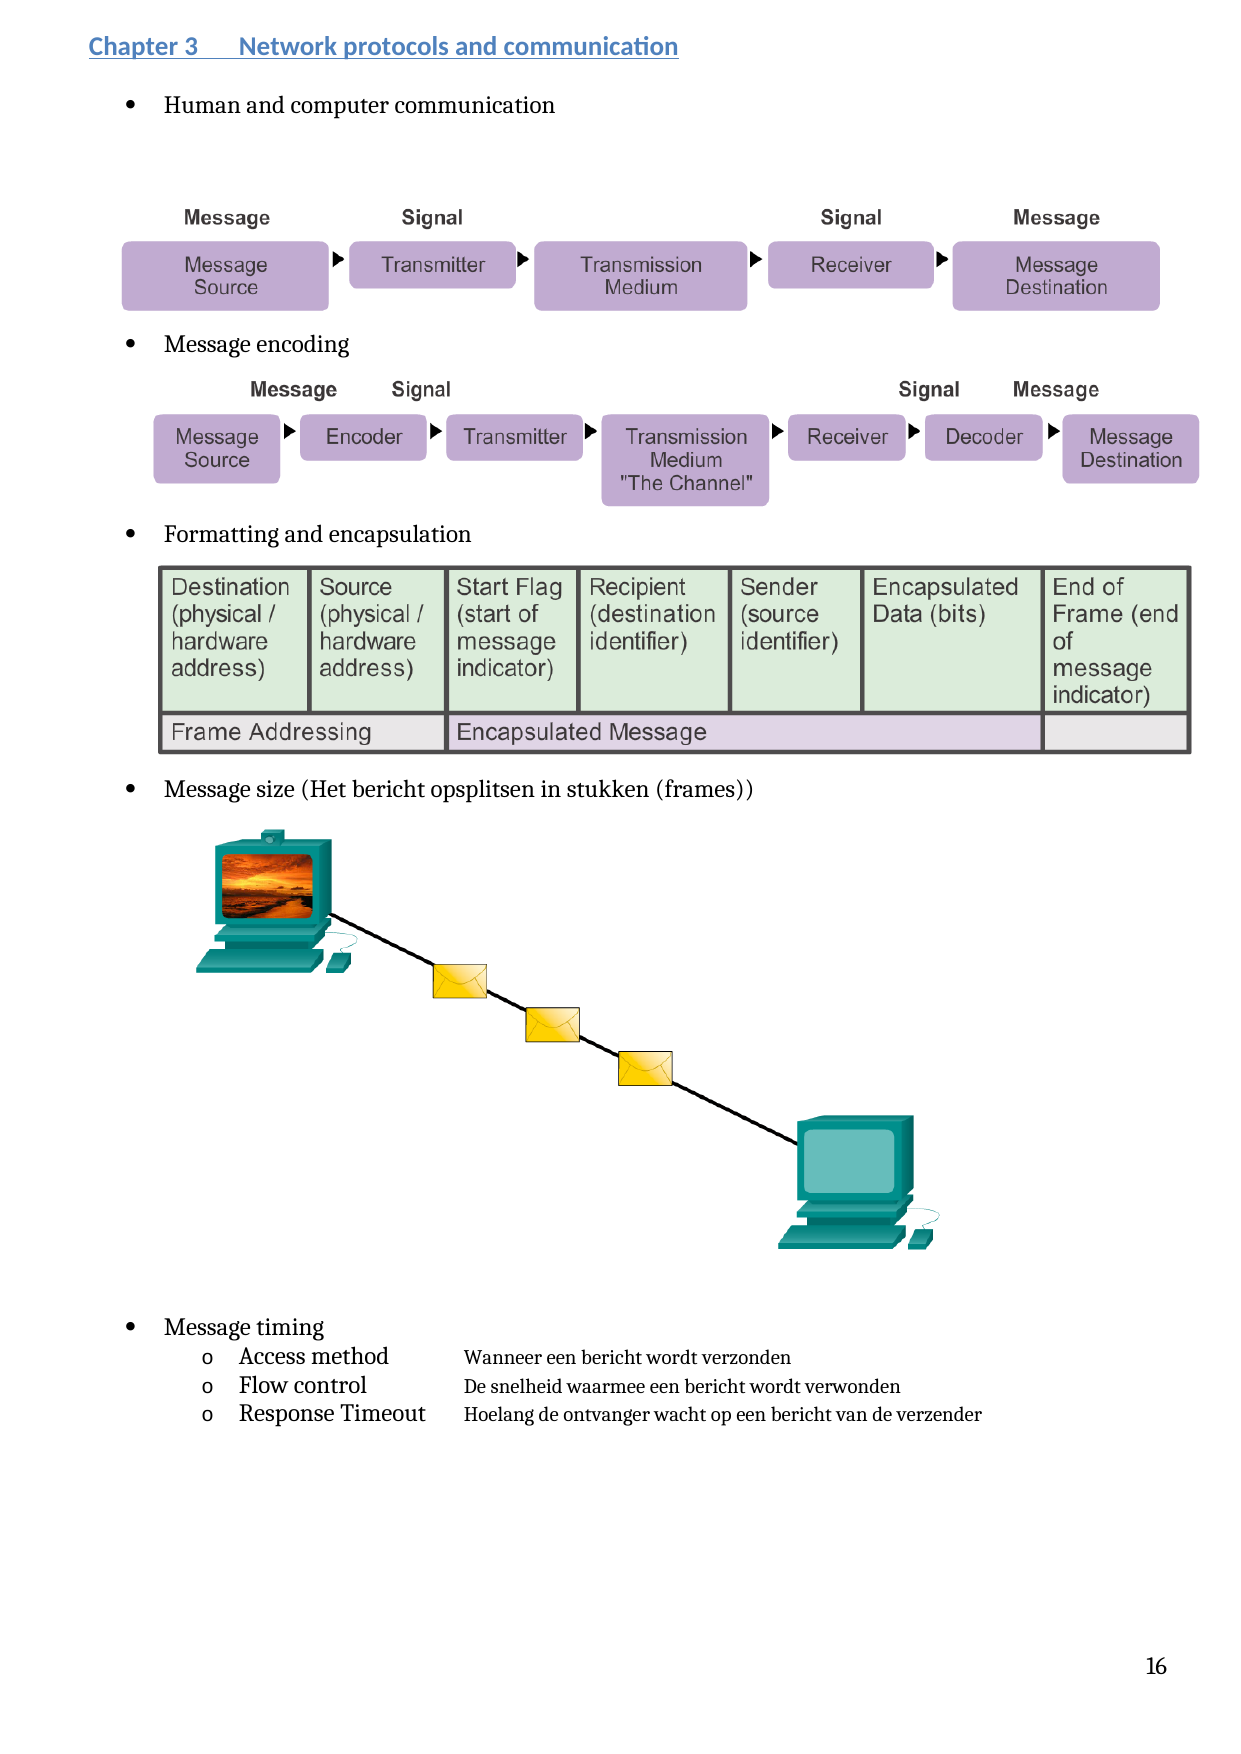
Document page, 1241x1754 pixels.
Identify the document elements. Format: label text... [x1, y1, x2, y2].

list Message timing [126, 1313, 1167, 1342]
list Flow control De snelheid waarmee een bericht wordt verwonden [201, 1371, 1167, 1399]
list Access method Wanneer een bericht wordt verzonden [201, 1342, 1167, 1371]
subtitle Chapter 3 Network protocols and communication [89, 29, 1167, 63]
picture [126, 359, 1202, 521]
list Response Timeout Hoelang de ontvanger wacht op een bericht van de verzender [201, 1399, 1167, 1428]
list Message encoding [126, 331, 1167, 359]
list Message size (Het bericht opsplitsen in stukken (frames)) [126, 776, 1167, 804]
picture [126, 804, 989, 1314]
list Formatting and encapsulation [126, 521, 1167, 549]
picture [126, 549, 1203, 776]
picture [88, 177, 1167, 331]
list Human and computer communication [126, 91, 1167, 120]
